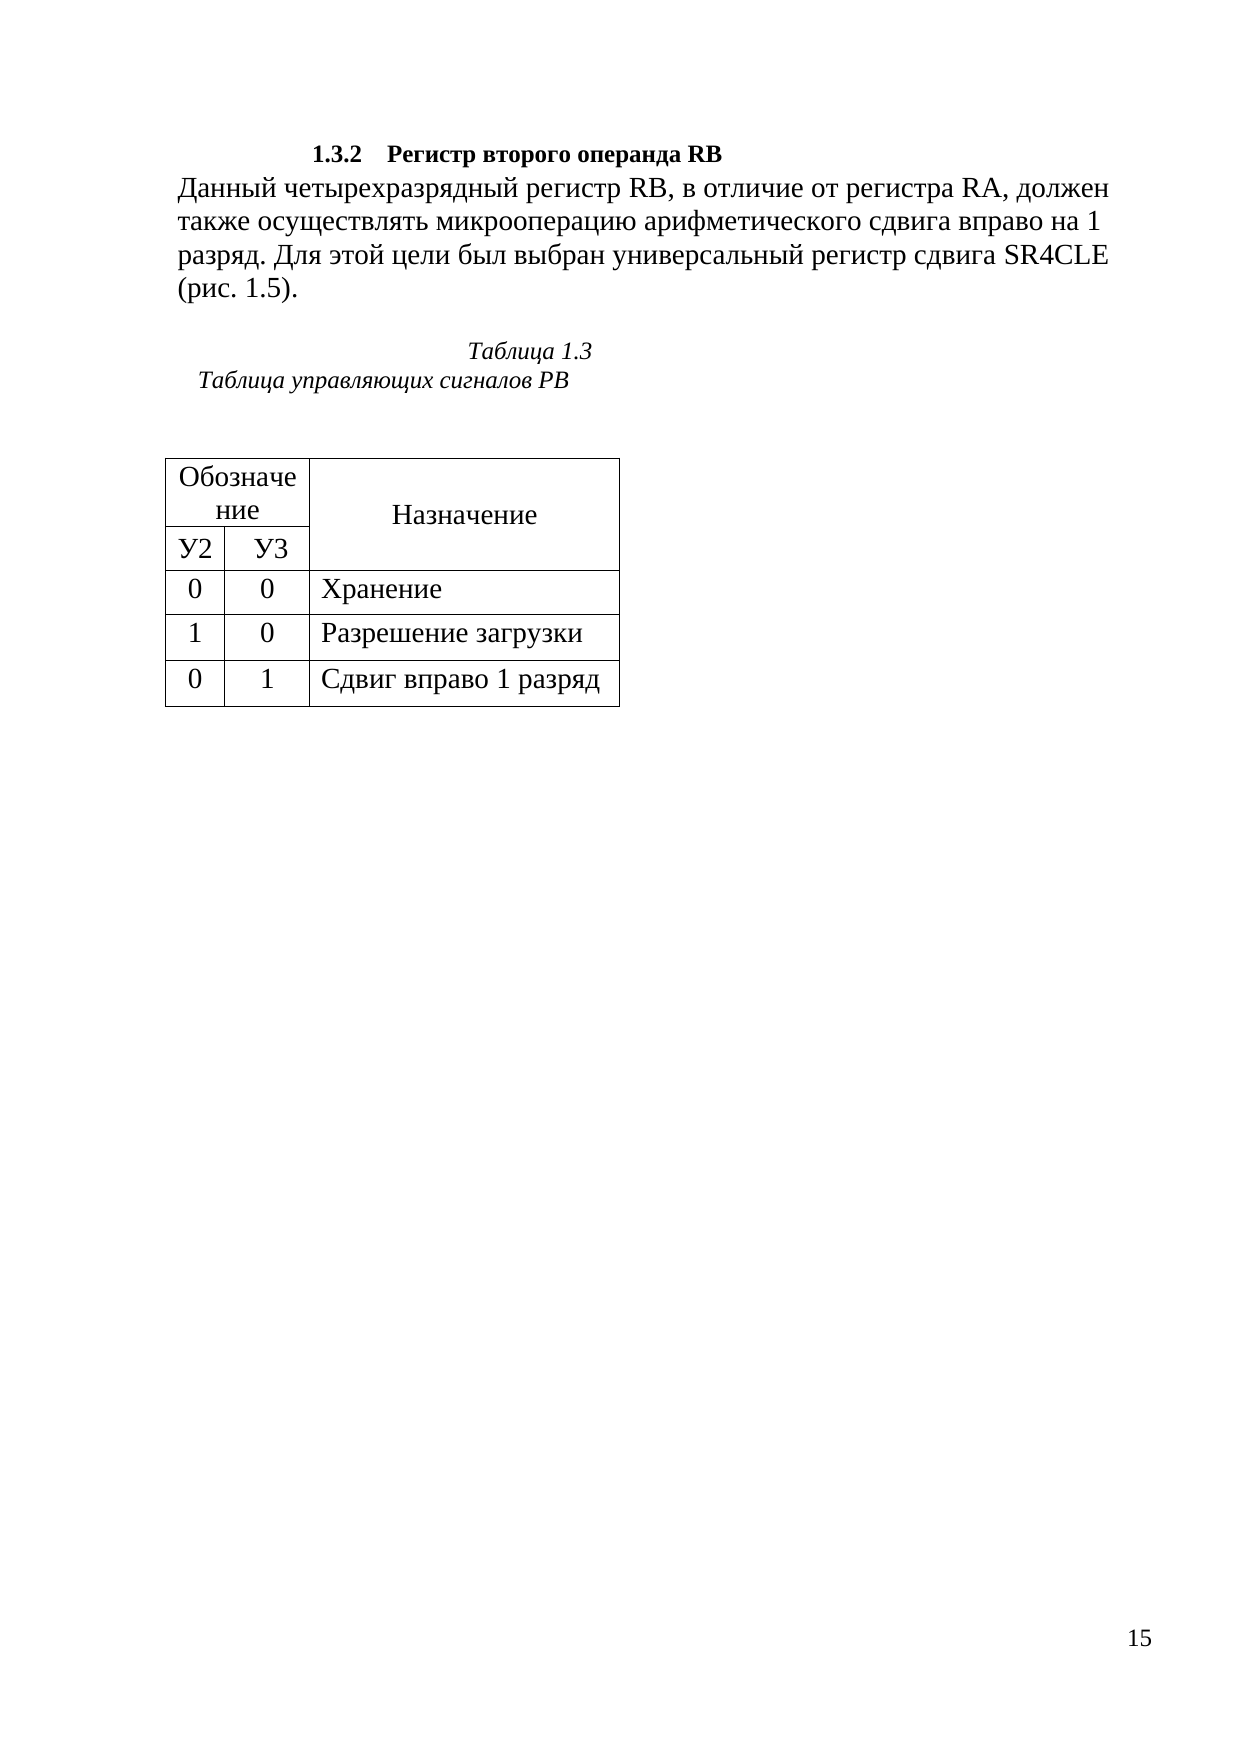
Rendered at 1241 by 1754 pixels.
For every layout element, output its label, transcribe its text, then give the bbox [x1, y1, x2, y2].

table_header Обозначение [166, 459, 309, 526]
subtitle Регистр второго операнда RB [312, 139, 1152, 168]
table_header Назначение [310, 459, 619, 570]
table_cell 0 [225, 571, 309, 614]
table_cell Разрешение загрузки [310, 615, 619, 660]
table_cell Сдвиг вправо 1 разряд [310, 661, 619, 706]
table_cell 0 [166, 661, 224, 706]
table_cell 0 [166, 571, 224, 614]
table_cell У2 [166, 527, 224, 570]
table_cell 1 [166, 615, 224, 660]
table_cell 0 [225, 615, 309, 660]
text Данный четырехразрядный регистр RB, в отличие от регистра RA, должен также осуществлять микрооперацию арифметического сдвига вправо на 1 разряд. Для этой цели был выбран универсальный регистр сдвига SR4CLE (рис. 1.5). [177, 170, 1152, 304]
table_cell Хранение [310, 571, 619, 614]
table_cell У3 [225, 527, 309, 570]
table_cell 1 [225, 661, 309, 706]
